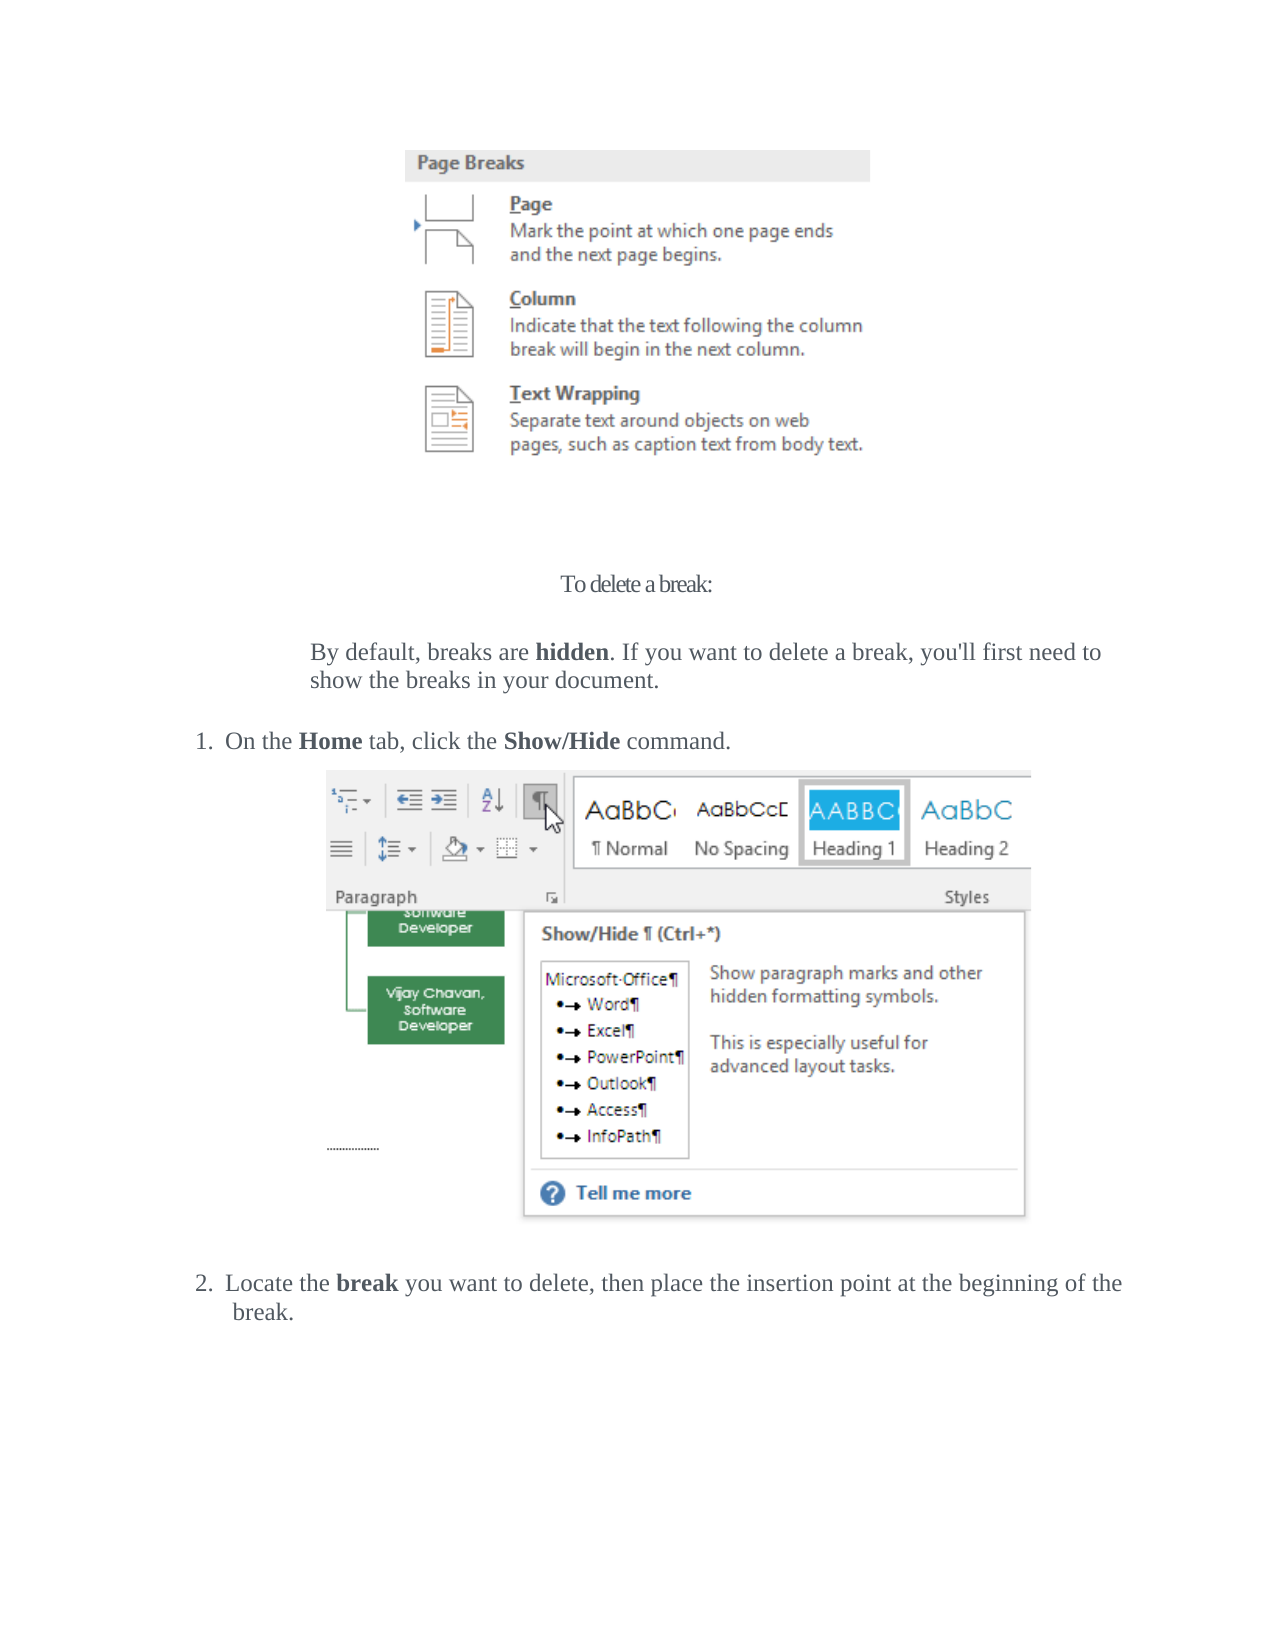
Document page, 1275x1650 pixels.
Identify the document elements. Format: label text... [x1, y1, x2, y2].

picture [326, 770, 1032, 1251]
list Locate the break you want to delete, then place the insertion point at the beginning of the break. [195, 1268, 1125, 1326]
picture [405, 150, 871, 465]
text By default, breaks are hidden. If you want to delete a break, you'll first need to show the breaks in your document. [310, 637, 1125, 694]
subtitle To delete a break: [150, 569, 1125, 597]
list On the Home tab, click the Show/Hide command. [195, 726, 1125, 754]
